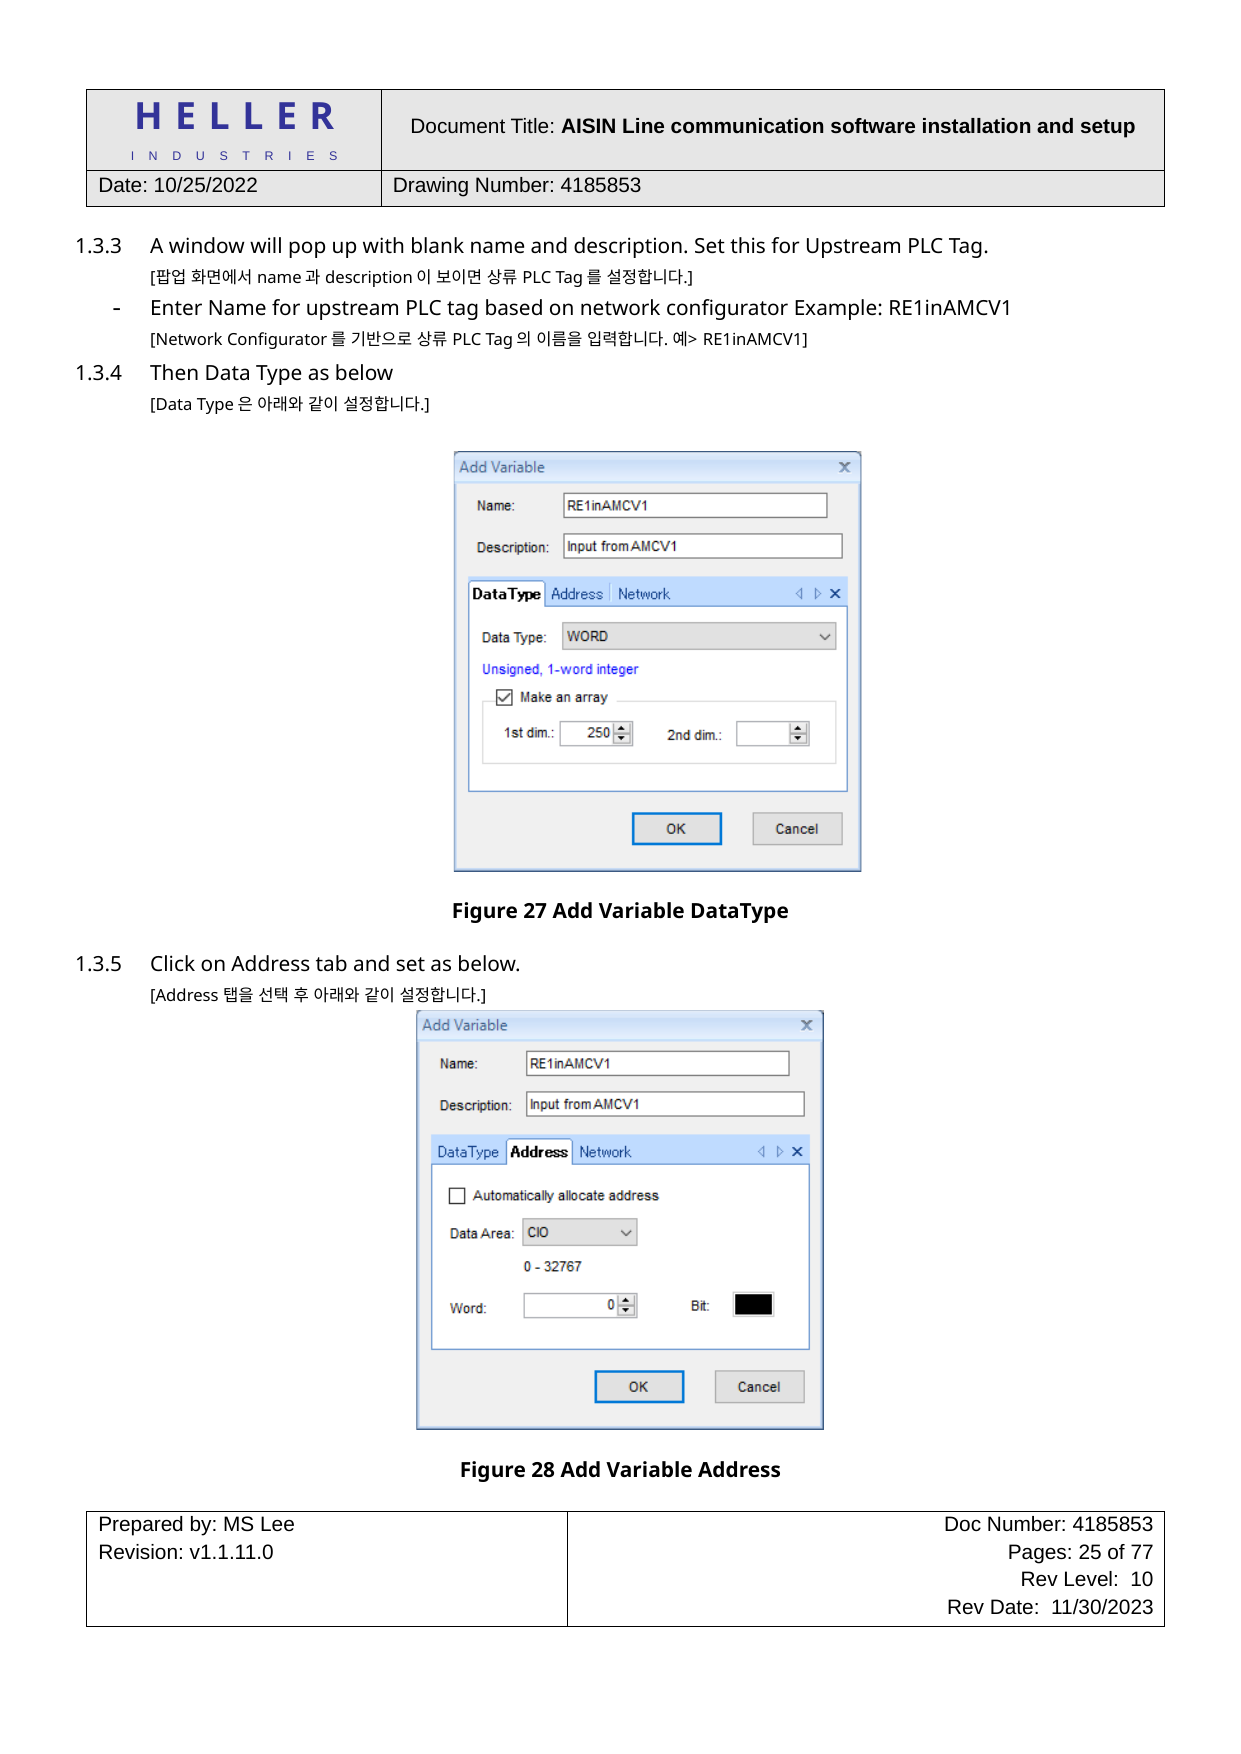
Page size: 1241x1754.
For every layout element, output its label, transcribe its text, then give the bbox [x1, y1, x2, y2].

picture [453, 451, 862, 872]
subtitle Then Data Type as below [75, 358, 1165, 387]
list [Address 탭을 선택 후 아래와 같이 설정합니다.] [150, 982, 1165, 1006]
text Figure 27 Add Variable DataType [75, 896, 1165, 924]
list [Network Configurator를 기반으로 상류 PLC Tag의 이름을 입력합니다. 예> RE1inAMCV1] [150, 326, 1165, 350]
picture [416, 1010, 824, 1430]
subtitle A window will pop up with blank name and description. Set this for Upstream PLC Tag. [75, 231, 1165, 260]
list Enter Name for upstream PLC tag based on network configurator Example: RE1inAMCV1 [112, 292, 1165, 321]
subtitle Click on Address tab and set as below. [75, 949, 1165, 978]
list [팝업 화면에서 name과 description이 보이면 상류 PLC Tag를 설정합니다.] [150, 264, 1165, 288]
list [Data Type은 아래와 같이 설정합니다.] [150, 391, 1165, 415]
text Figure 28 Add Variable Address [75, 1455, 1165, 1483]
